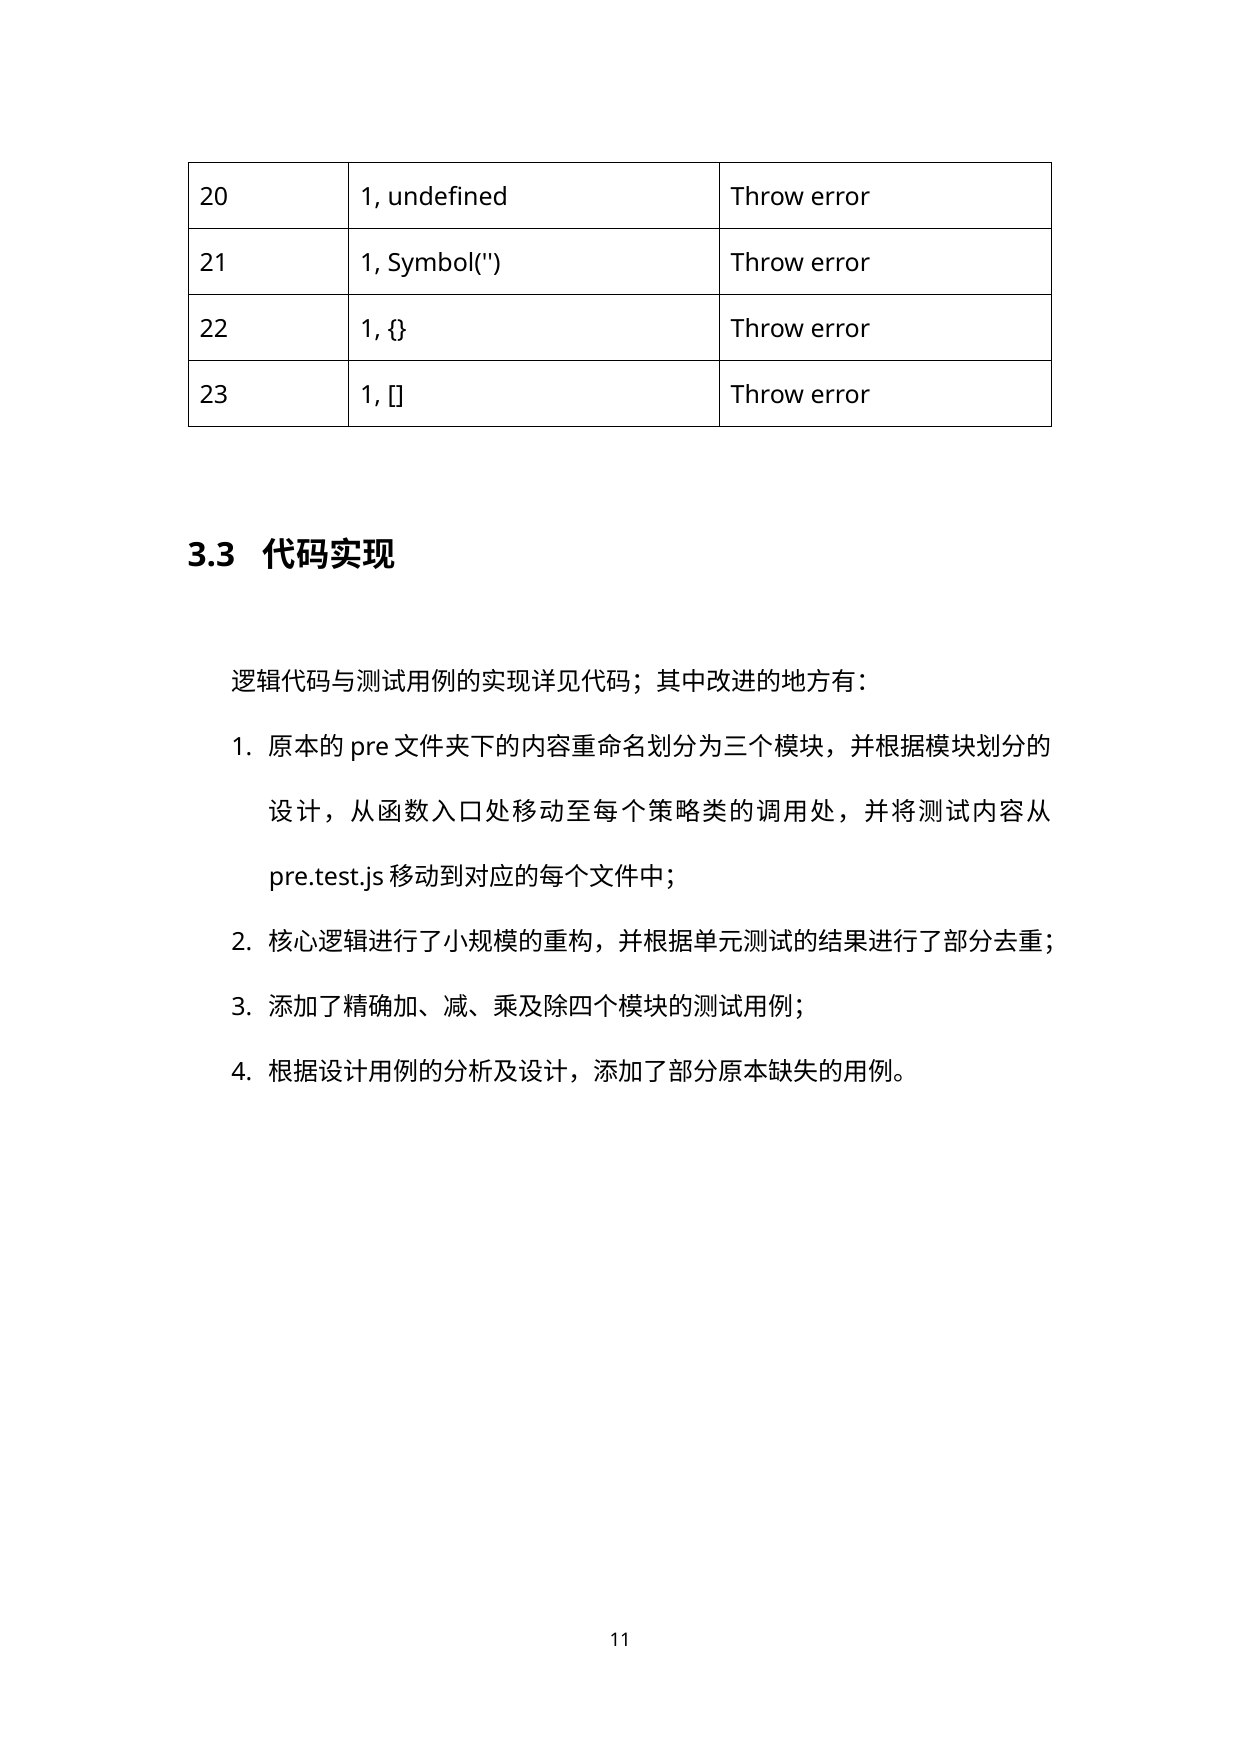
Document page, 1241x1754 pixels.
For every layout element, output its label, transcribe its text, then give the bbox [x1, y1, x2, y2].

list 添加了精确加、减、乘及除四个模块的测试用例； [231, 972, 1053, 1037]
subtitle 代码实现 [187, 519, 1053, 584]
table_cell 22 [189, 295, 348, 360]
table_cell Throw error [720, 361, 1051, 426]
text 逻辑代码与测试用例的实现详见代码；其中改进的地方有： [187, 647, 1053, 712]
list 根据设计用例的分析及设计，添加了部分原本缺失的用例。 [231, 1037, 1053, 1102]
table_cell 1, [] [349, 361, 719, 426]
table_cell Throw error [720, 163, 1051, 228]
table_cell Throw error [720, 295, 1051, 360]
table_cell 20 [189, 163, 348, 228]
list 原本的pre文件夹下的内容重命名划分为三个模块，并根据模块划分的设计，从函数入口处移动至每个策略类的调用处，并将测试内容从pre.test.js移动到对应的每个文件中； [231, 712, 1053, 907]
table_cell 21 [189, 229, 348, 294]
table_cell 1, {} [349, 295, 719, 360]
list 核心逻辑进行了小规模的重构，并根据单元测试的结果进行了部分去重； [231, 907, 1053, 972]
table_cell Throw error [720, 229, 1051, 294]
table_cell 23 [189, 361, 348, 426]
table_cell 1, undefined [349, 163, 719, 228]
table_cell 1, Symbol('') [349, 229, 719, 294]
